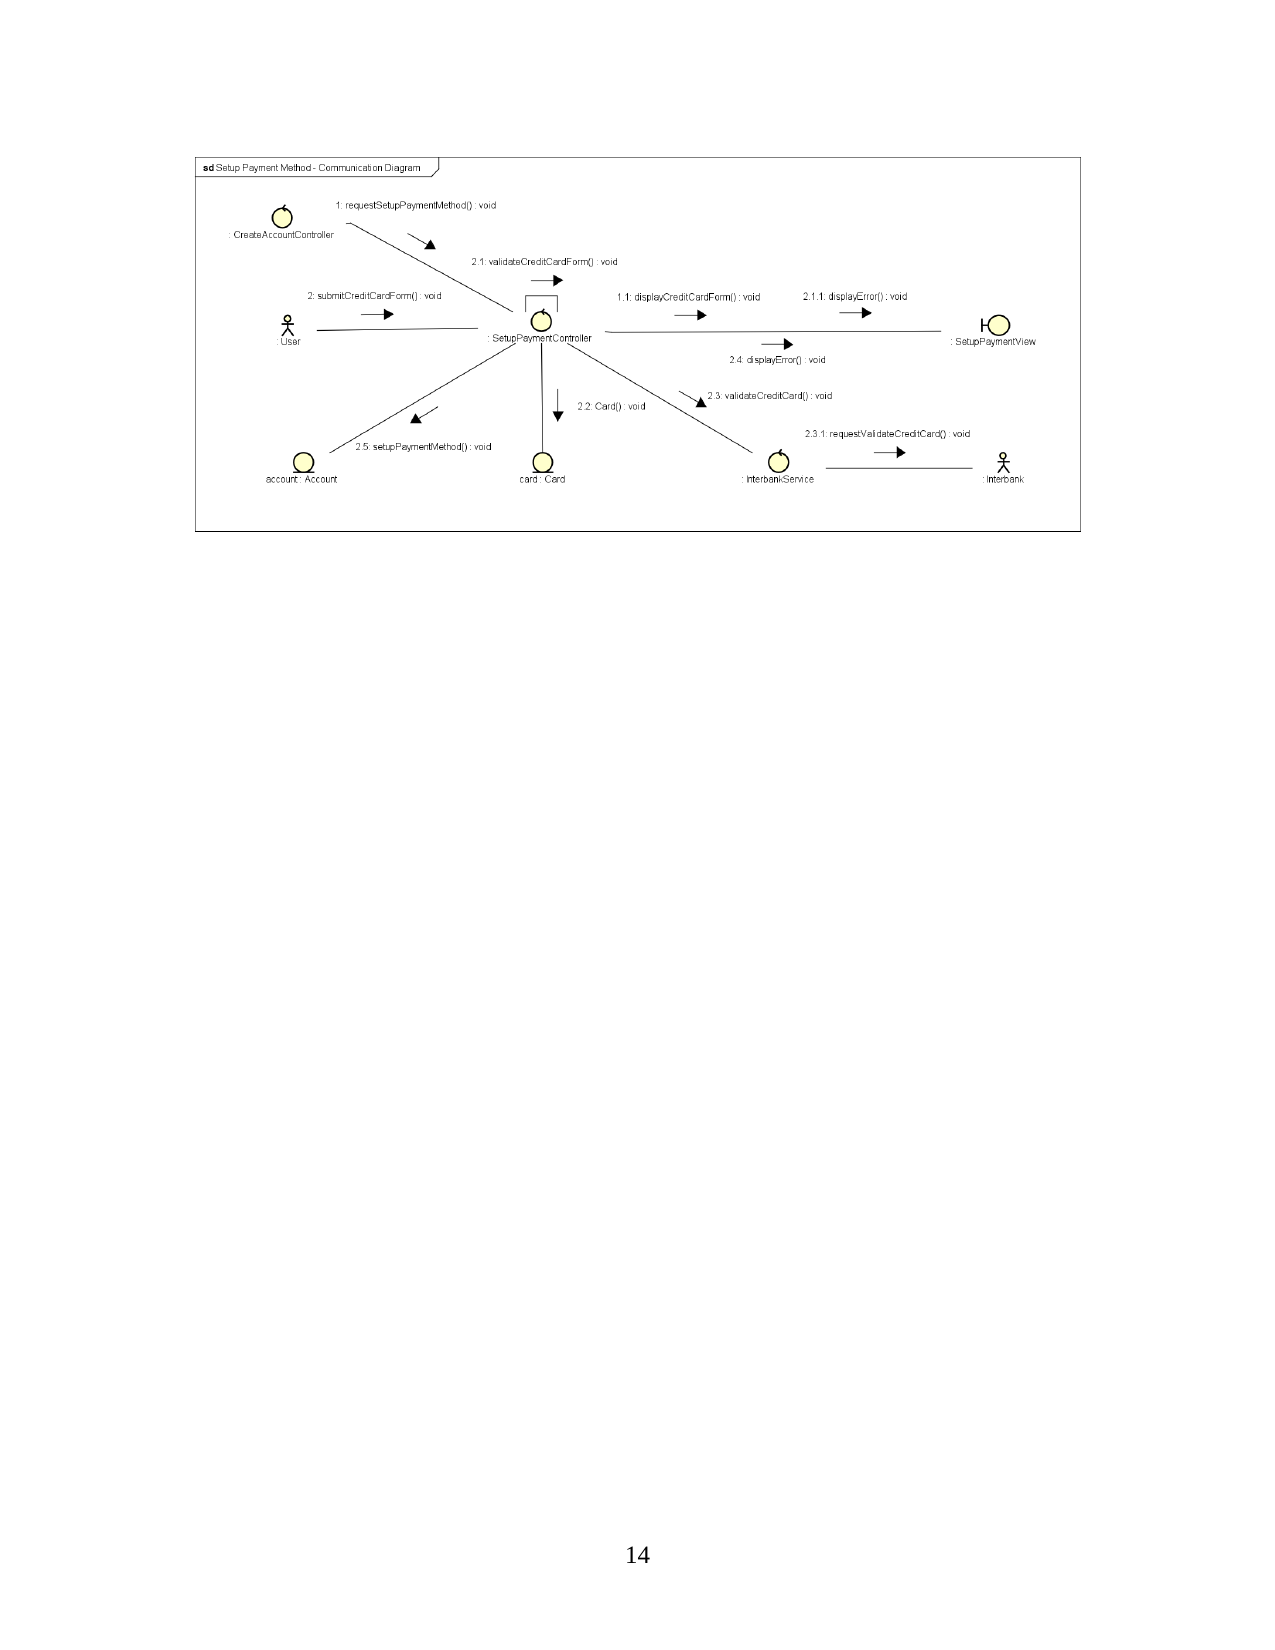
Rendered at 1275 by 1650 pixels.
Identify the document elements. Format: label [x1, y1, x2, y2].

picture [187, 150, 1088, 538]
